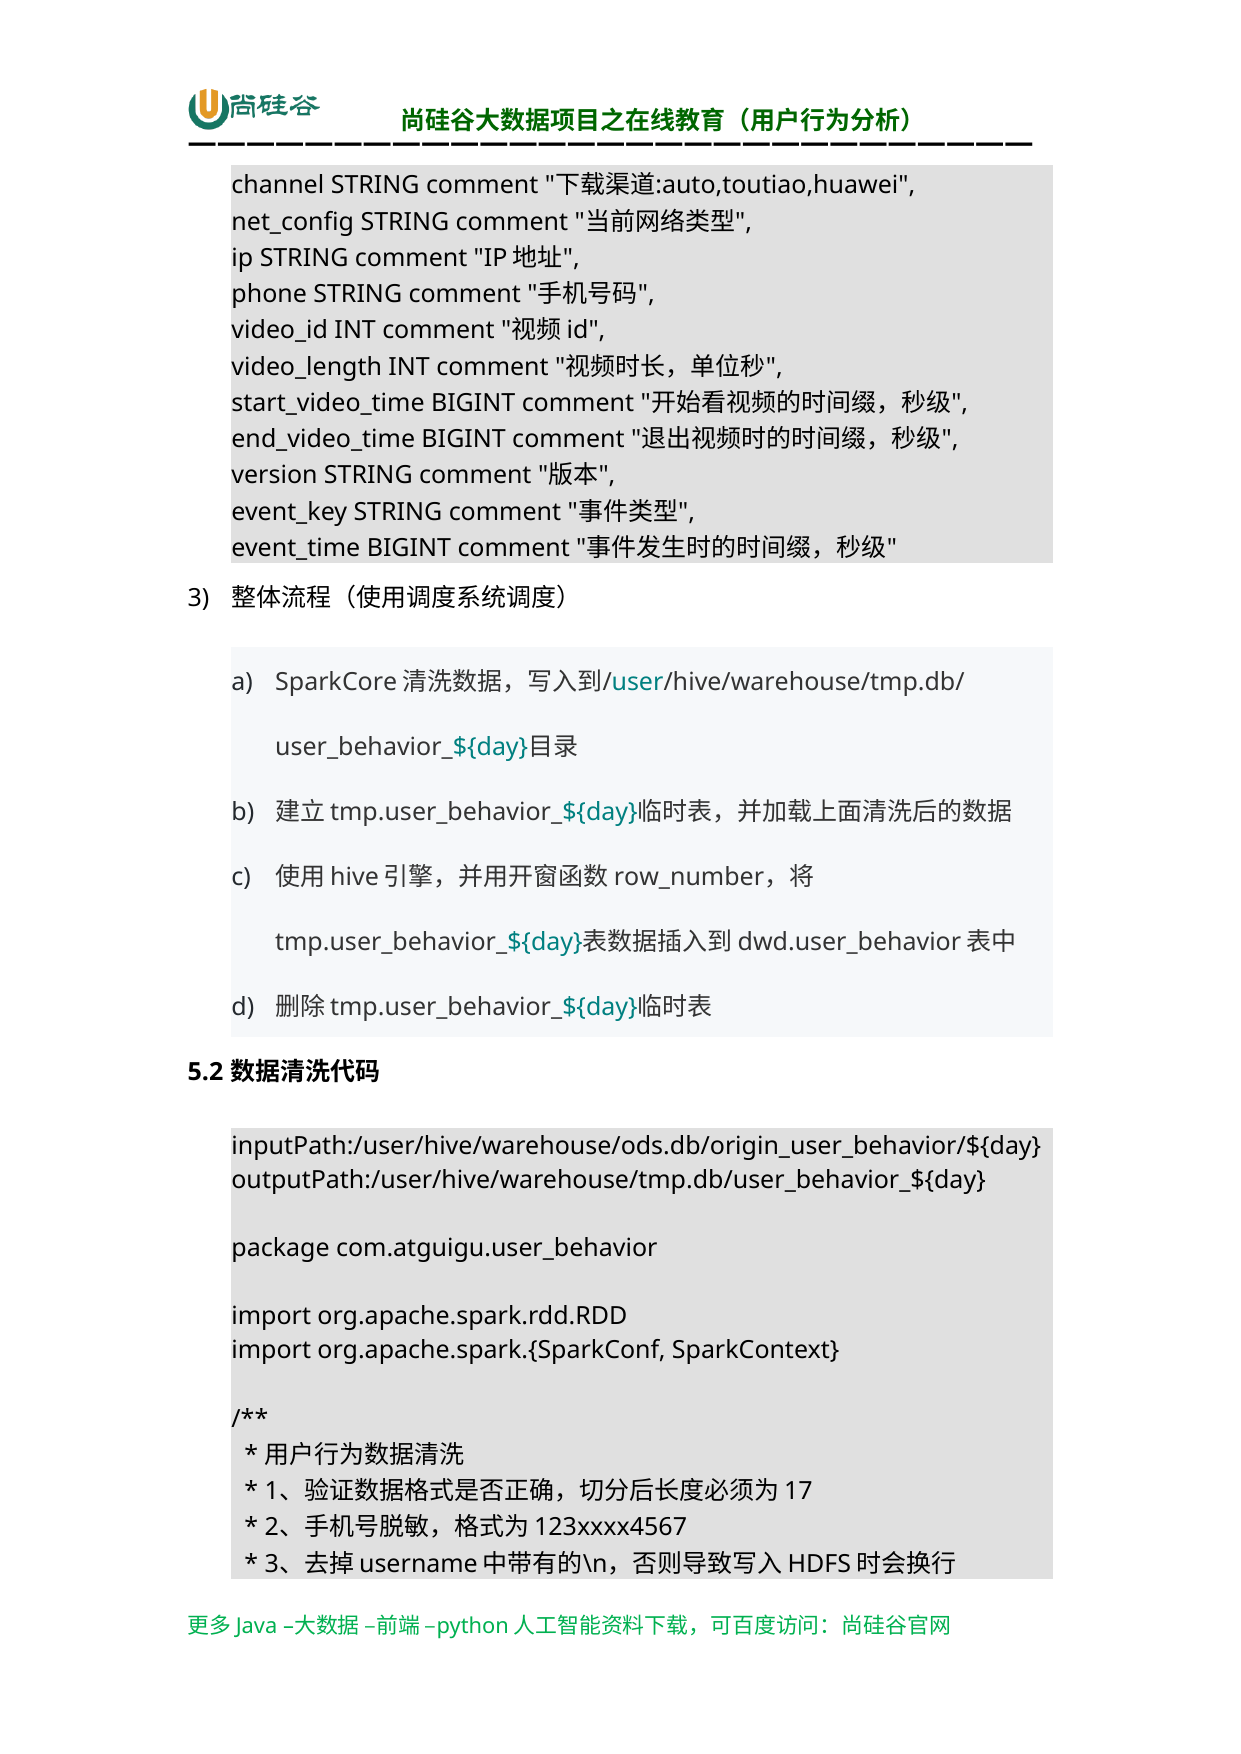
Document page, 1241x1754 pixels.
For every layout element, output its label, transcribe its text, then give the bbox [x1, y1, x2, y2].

text * 3、去掉username中带有的\n，否则导致写入HDFS时会换行 [231, 1543, 1053, 1579]
text import org.apache.spark.rdd.RDD [231, 1298, 1053, 1332]
list 建立tmp.user_behavior_${day}临时表，并加载上面清洗后的数据 [231, 777, 1053, 842]
subtitle 5.2 数据清洗代码 [187, 1037, 1053, 1102]
text package com.atguigu.user_behavior [231, 1230, 1053, 1264]
picture [187, 88, 320, 130]
text import org.apache.spark.{SparkConf, SparkContext} [231, 1332, 1053, 1366]
text inputPath:/user/hive/warehouse/ods.db/origin_user_behavior/${day} [231, 1128, 1053, 1162]
list 删除tmp.user_behavior_${day}临时表 [231, 972, 1053, 1037]
list 整体流程（使用调度系统调度） [187, 563, 1053, 628]
list SparkCore清洗数据，写入到/user/hive/warehouse/tmp.db/user_behavior_${day}目录 [231, 647, 1053, 777]
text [231, 165, 1053, 563]
text /** [231, 1400, 1053, 1434]
text outputPath:/user/hive/warehouse/tmp.db/user_behavior_${day} [231, 1162, 1053, 1196]
text * 2、手机号脱敏，格式为123xxxx4567 [231, 1507, 1053, 1543]
text * 用户行为数据清洗 [231, 1434, 1053, 1471]
list 使用hive引擎，并用开窗函数row_number，将tmp.user_behavior_${day}表数据插入到dwd.user_behavior表中 [231, 842, 1053, 972]
text * 1、验证数据格式是否正确，切分后长度必须为17 [231, 1471, 1053, 1507]
